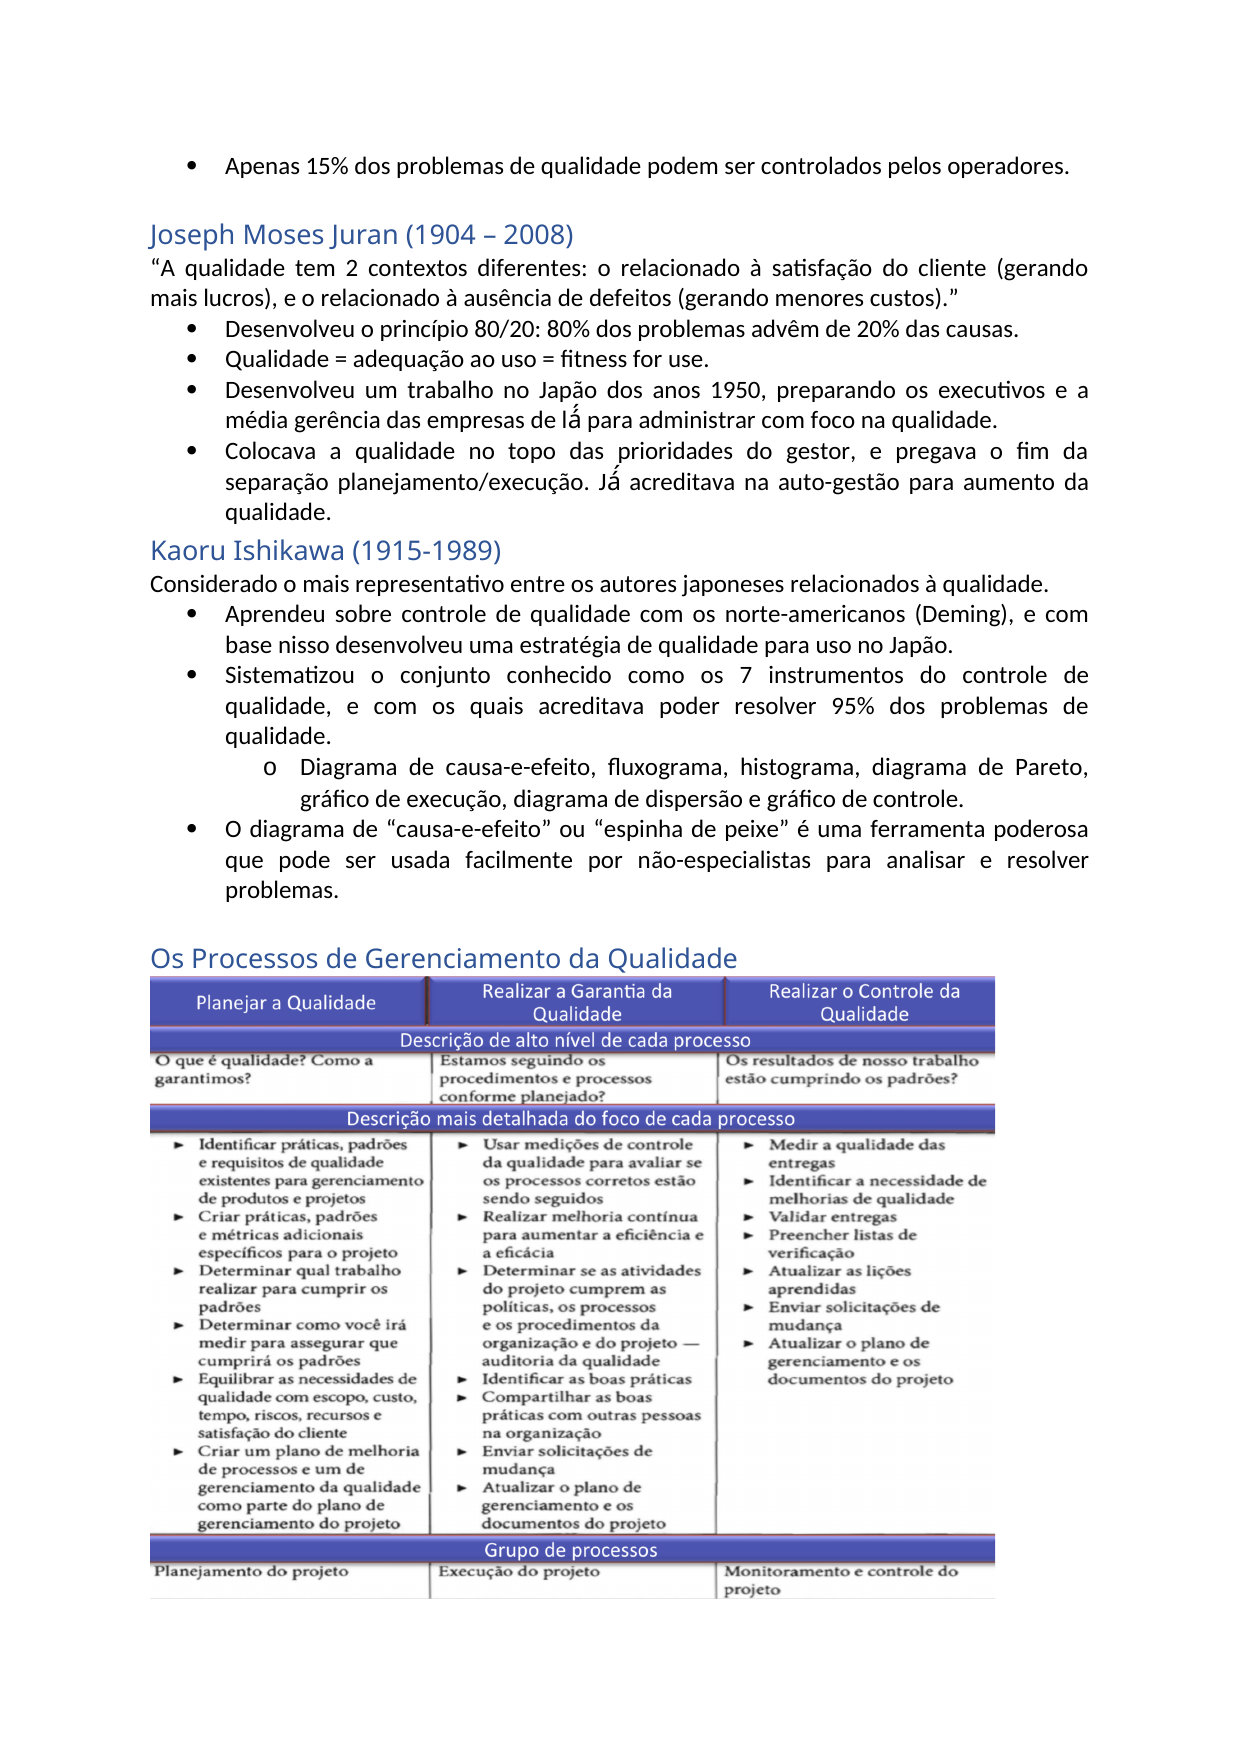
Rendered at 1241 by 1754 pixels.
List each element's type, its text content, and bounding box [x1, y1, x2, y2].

text “A qualidade tem 2 contextos diferentes: o relacionado à satisfação do cliente (gerando mais lucros), e o relacionado à ausência de defeitos (gerando menores custos).” [150, 252, 1090, 313]
list Apenas 15% dos problemas de qualidade podem ser controlados pelos operadores. [187, 150, 1090, 181]
list Desenvolveu um trabalho no Japão dos anos 1950, preparando os executivos e a média gerência das empresas de lá́ para administrar com foco na qualidade. [187, 374, 1090, 435]
subtitle Os Processos de Gerenciamento da Qualidade [150, 939, 1090, 976]
list Qualidade = adequação ao uso = fitness for use. [187, 344, 1090, 374]
list O diagrama de “causa-e-efeito” ou “espinha de peixe” é uma ferramenta poderosa que pode ser usada facilmente por não-especialistas para analisar e resolver problemas. [187, 813, 1090, 905]
list Sistematizou o conjunto conhecido como os 7 instrumentos do controle de qualidade, e com os quais acreditava poder resolver 95% dos problemas de qualidade. [187, 659, 1090, 751]
list Desenvolveu o princípio 80/20: 80% dos problemas advêm de 20% das causas. [187, 313, 1090, 344]
list Diagrama de causa-e-efeito, fluxograma, histograma, diagrama de Pareto, gráfico de execução, diagrama de dispersão e gráfico de controle. [262, 751, 1090, 813]
list Aprendeu sobre controle de qualidade com os norte-americanos (Deming), e com base nisso desenvolveu uma estratégia de qualidade para uso no Japão. [187, 598, 1090, 659]
picture [150, 976, 996, 1599]
text Considerado o mais representativo entre os autores japoneses relacionados à qualidade. [150, 568, 1090, 598]
subtitle Kaoru Ishikawa (1915-1989) [150, 531, 1090, 568]
list Colocava a qualidade no topo das prioridades do gestor, e pregava o fim da separação planejamento/execução. Já́ acreditava na auto-gestão para aumento da qualidade. [187, 435, 1090, 527]
subtitle Joseph Moses Juran (1904 – 2008) [150, 215, 1090, 252]
